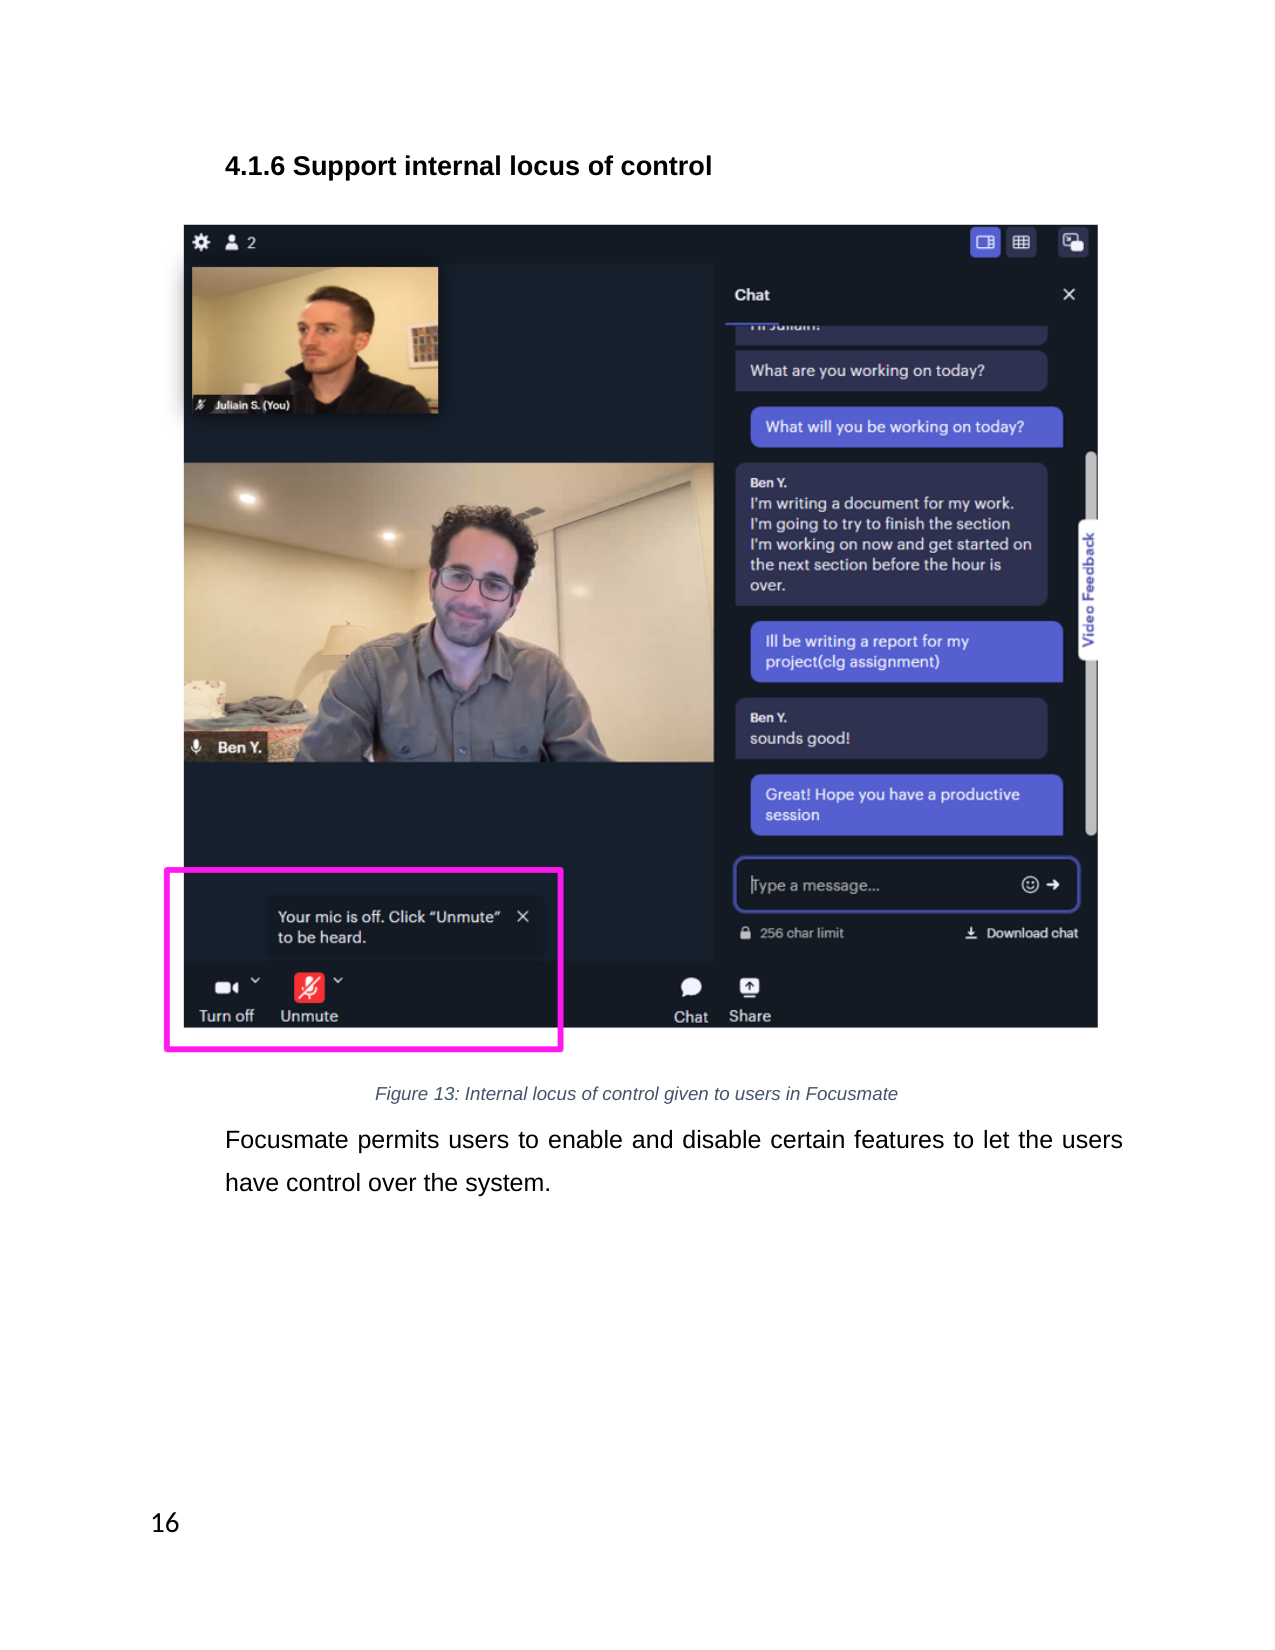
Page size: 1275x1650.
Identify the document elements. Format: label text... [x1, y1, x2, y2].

picture [150, 212, 1125, 1064]
text Figure 13: Internal locus of control given to users in Focusmate [300, 1083, 1125, 1104]
text Focusmate permits users to enable and disable certain features to let the users have control over the system. [225, 1125, 1125, 1197]
subtitle 4.1.6 Support internal locus of control [150, 150, 1125, 181]
